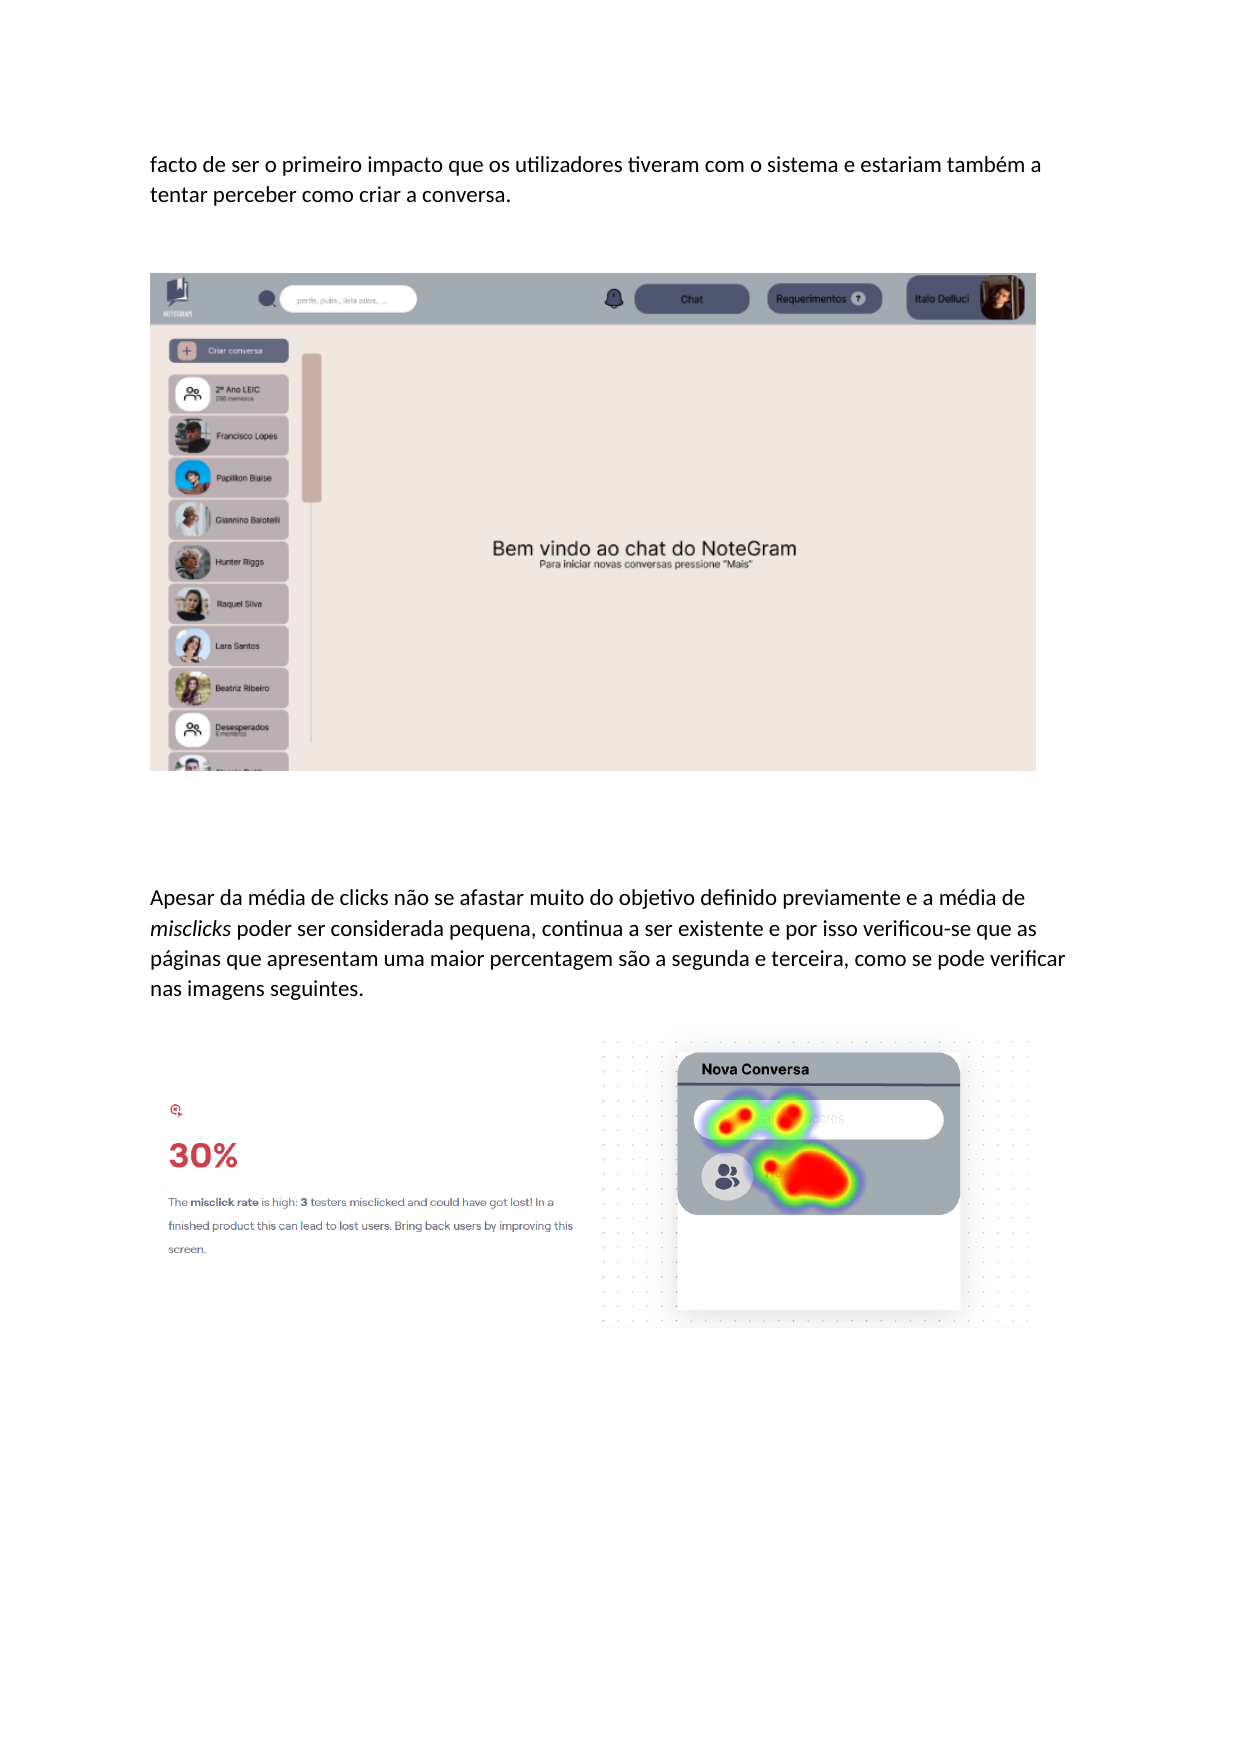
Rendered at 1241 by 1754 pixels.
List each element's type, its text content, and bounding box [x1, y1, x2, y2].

picture [150, 1021, 1036, 1328]
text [150, 150, 1090, 208]
picture [150, 273, 1036, 771]
text Apesar da média de clicks não se afastar muito do objetivo definido previamente e a média de misclicks poder ser considerada pequena, continua a ser existente e por isso verificou-se que as páginas que apresentam uma maior percentagem são a segunda e terceira, como se pode verificar nas imagens seguintes. [150, 883, 1090, 1002]
